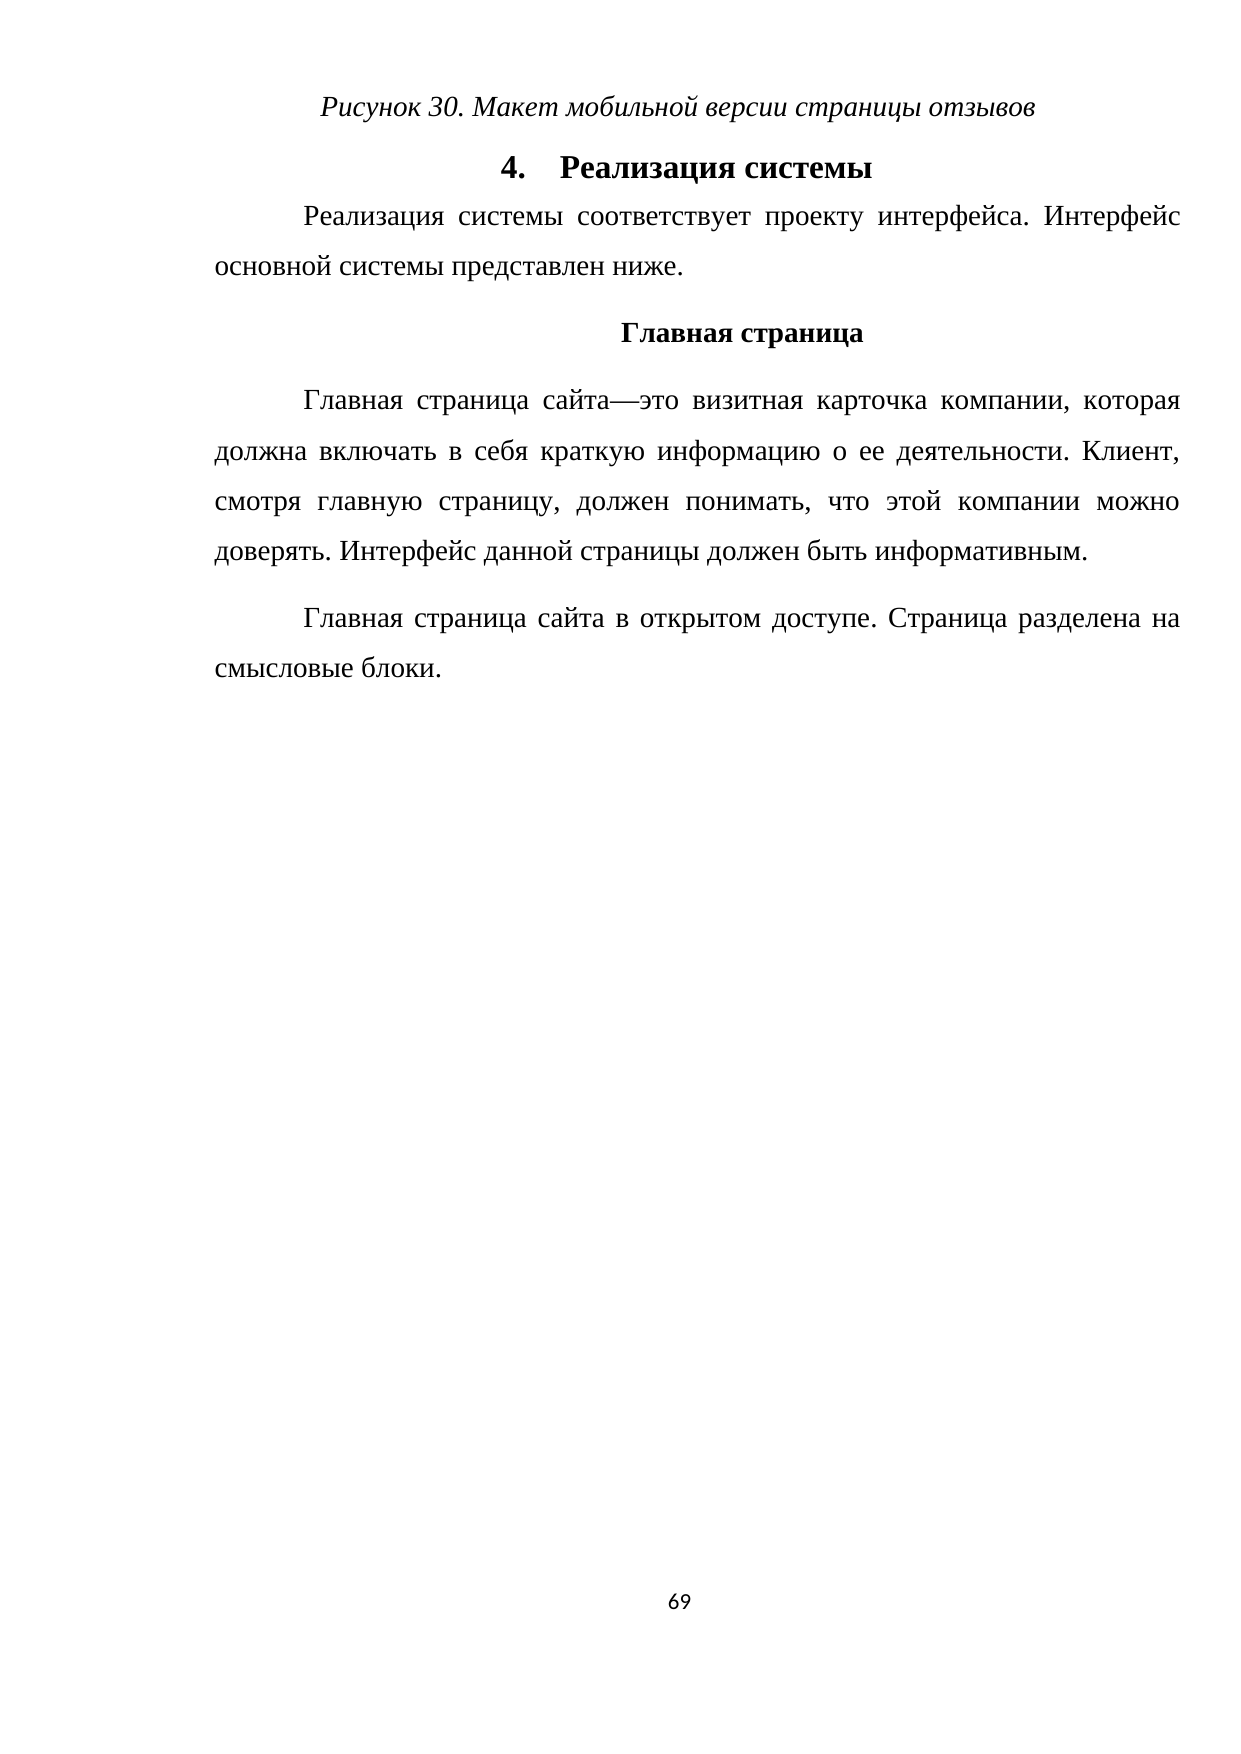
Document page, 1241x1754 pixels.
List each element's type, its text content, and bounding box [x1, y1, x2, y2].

text Главная страница сайта—это визитная карточка компании, которая должна включать в себя краткую информацию о ее деятельности. Клиент, смотря главную страницу, должен понимать, что этой компании можно доверять. Интерфейс данной страницы должен быть информативным. [214, 382, 1181, 567]
text Рисунок 30. Макет мобильной версии страницы отзывов [177, 89, 1181, 122]
text Главная страница сайта в открытом доступе. Страница разделена на смысловые блоки. [214, 600, 1181, 684]
text Реализация системы соответствует проекту интерфейса. Интерфейс основной системы представлен ниже. [214, 198, 1181, 282]
subtitle Реализация системы [192, 147, 1181, 186]
text Главная страница [214, 315, 1181, 349]
